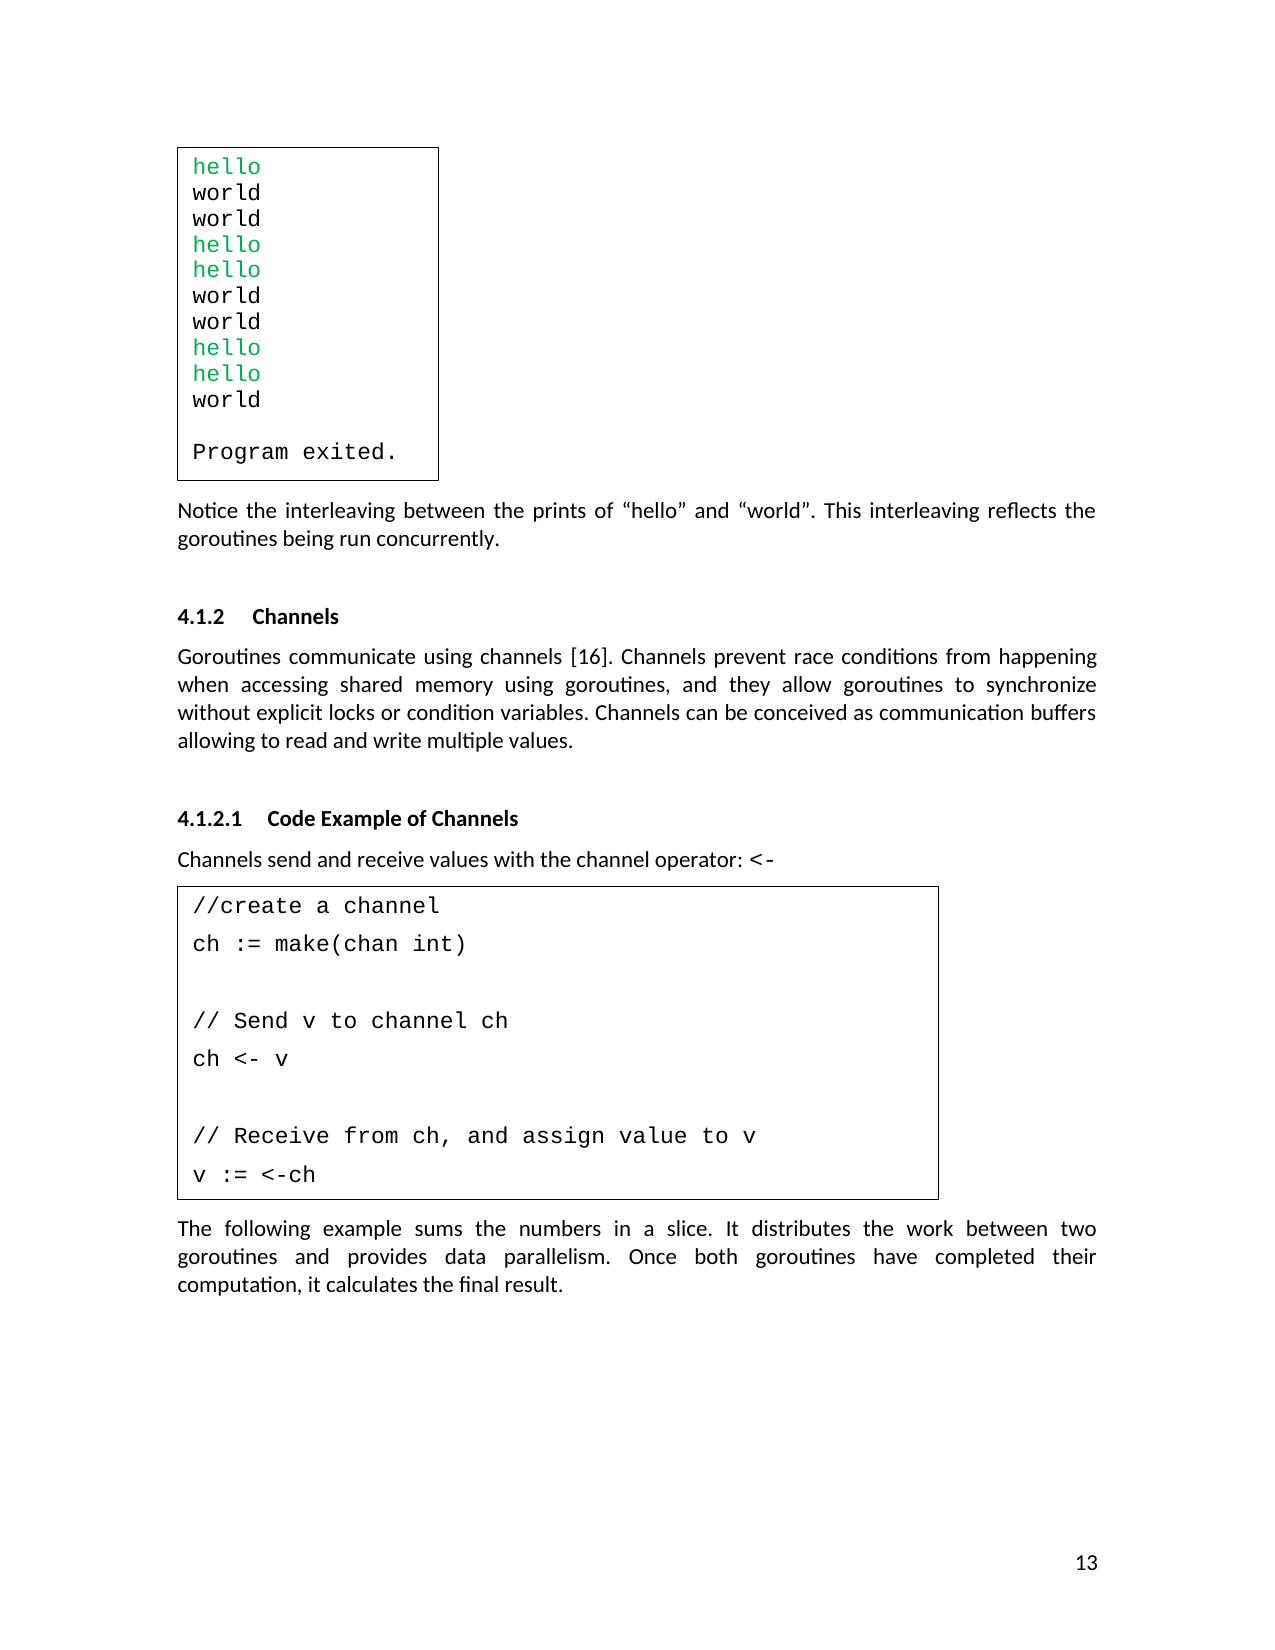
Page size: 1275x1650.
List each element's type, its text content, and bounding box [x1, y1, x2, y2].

subtitle Code Example of Channels [177, 804, 1098, 832]
text Channels send and receive values with the channel operator: <- [177, 845, 1098, 874]
text Notice the interleaving between the prints of “hello” and “world”. This interleaving reflects the goroutines being run concurrently. [177, 496, 1098, 552]
text Goroutines communicate using channels [16]. Channels prevent race conditions from happening when accessing shared memory using goroutines, and they allow goroutines to synchronize without explicit locks or condition variables. Channels can be conceived as communication buffers allowing to read and write multiple values. [177, 642, 1098, 754]
text The following example sums the numbers in a slice. It distributes the work between two goroutines and provides data parallelism. Once both goroutines have completed their computation, it calculates the final result. [177, 1214, 1098, 1298]
subtitle Channels [177, 602, 1098, 630]
